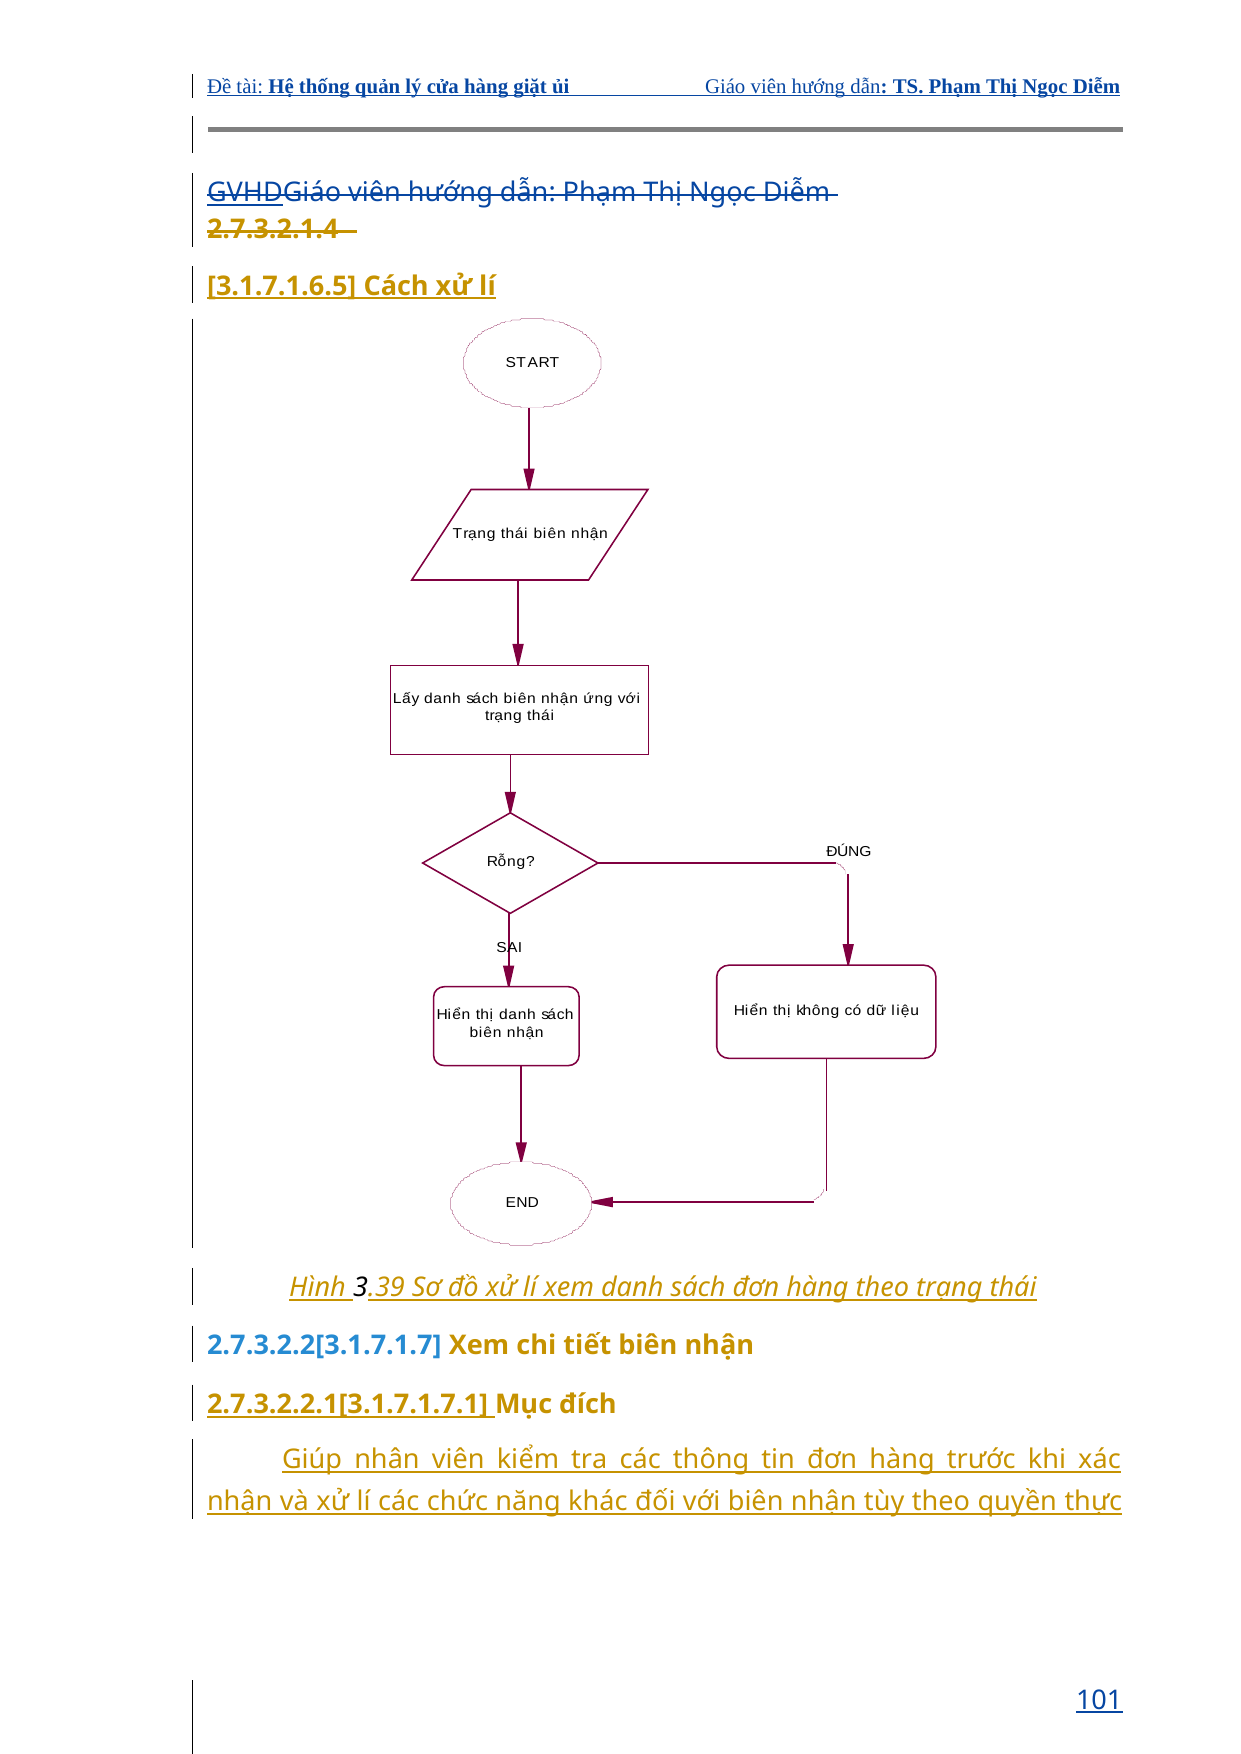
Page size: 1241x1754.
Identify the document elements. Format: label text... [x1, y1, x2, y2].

subtitle Mục đích [207, 1384, 1122, 1421]
text 3 [207, 1268, 1122, 1305]
subtitle Xem chi tiết biên nhận [207, 1326, 1122, 1362]
